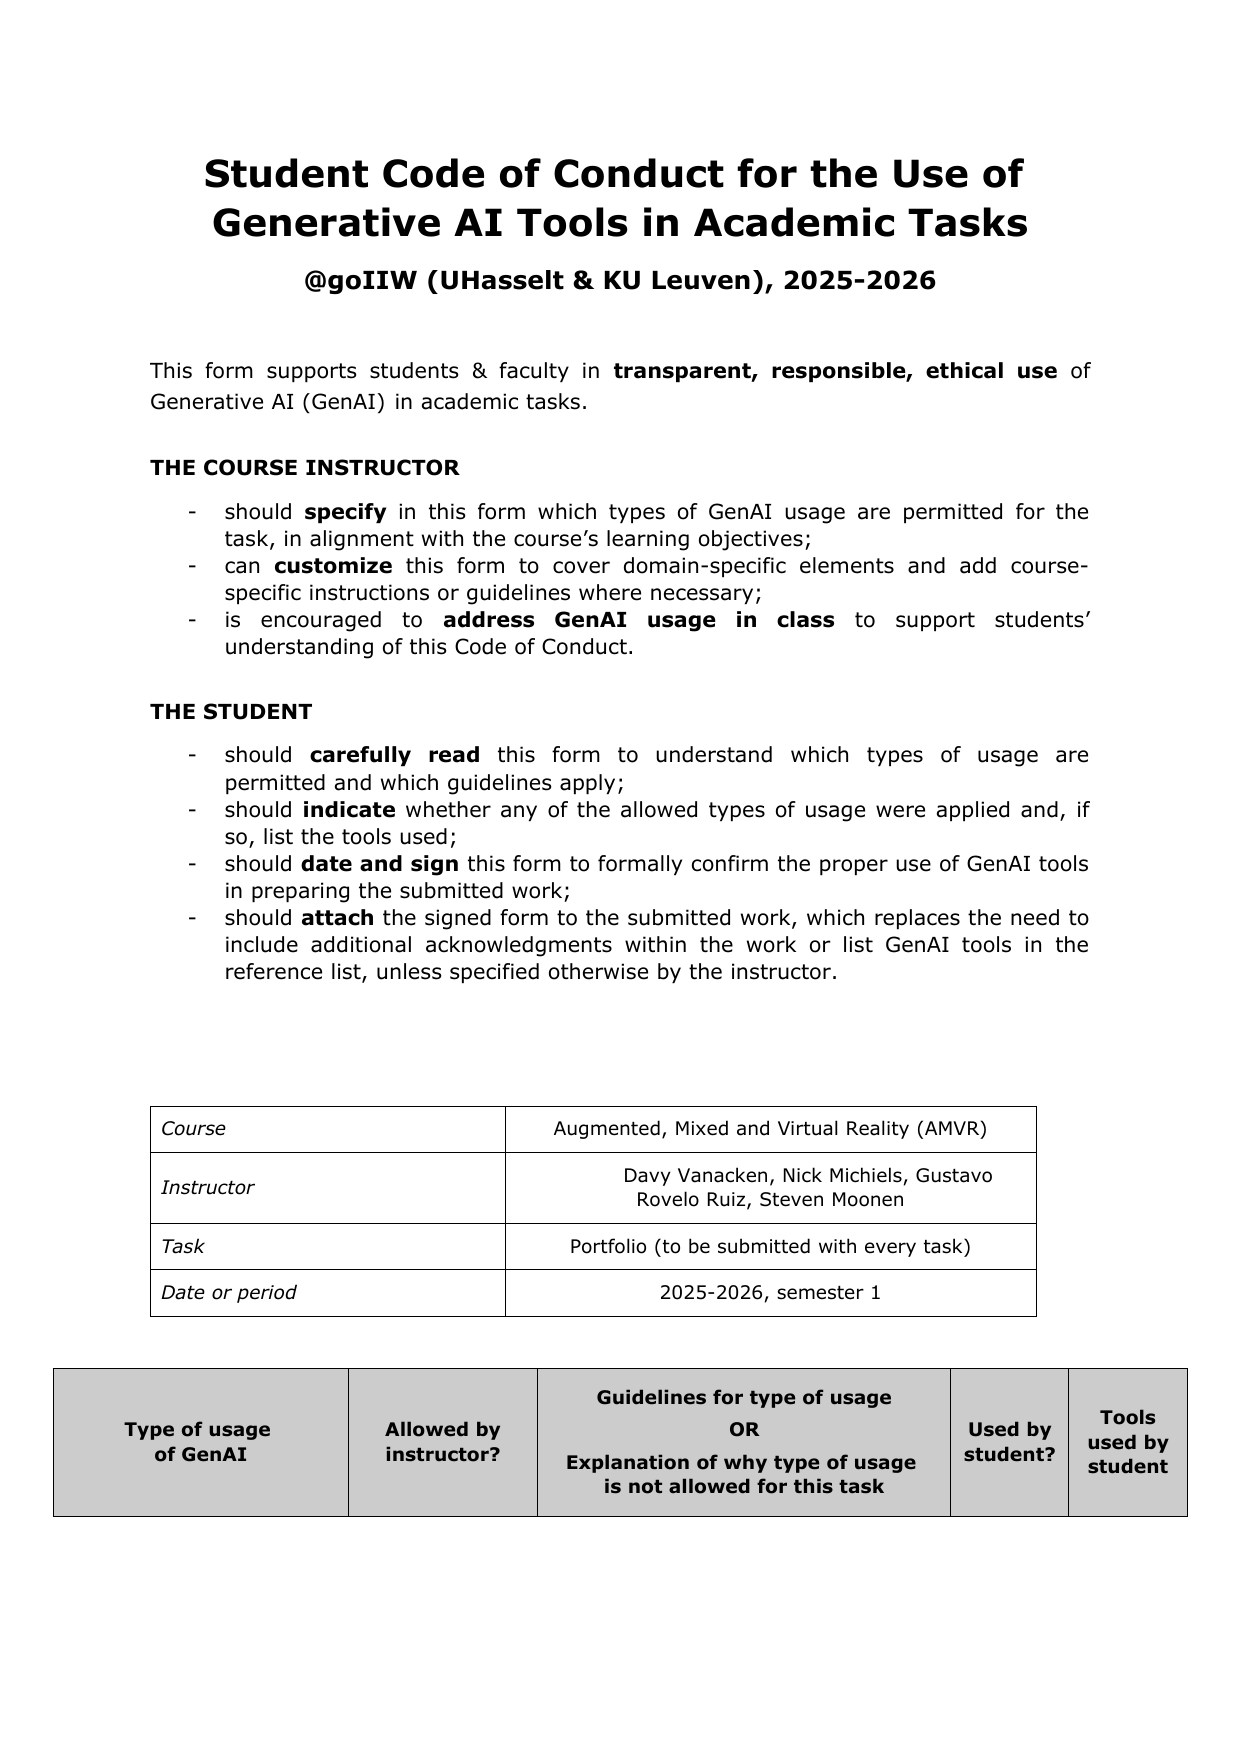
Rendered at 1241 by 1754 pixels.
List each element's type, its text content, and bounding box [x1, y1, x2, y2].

table_cell Date or period [151, 1270, 505, 1316]
table_header Used by student? [951, 1369, 1068, 1516]
text THE STUDENT [150, 698, 1090, 723]
text @goIIW (UHasselt & KU Leuven), 2025-2026 [150, 264, 1090, 294]
table_cell Task [151, 1224, 505, 1269]
table_cell 2025-2026, semester 1 [506, 1270, 1036, 1316]
list should specify in this form which types of GenAI usage are permitted for the task, in alignment with the course’s learning objectives; [187, 498, 1090, 551]
list is encouraged to address GenAI usage in class to support students’ understanding of this Code of Conduct. [187, 607, 1090, 659]
table_header Course [151, 1107, 505, 1152]
text THE COURSE INSTRUCTOR [150, 454, 1090, 480]
list can customize this form to cover domain-specific elements and add course-specific instructions or guidelines where necessary; [187, 552, 1090, 605]
list should carefully read this form to understand which types of usage are permitted and which guidelines apply; [187, 742, 1090, 794]
table_header Tools used by student [1069, 1369, 1187, 1516]
table_cell Portfolio (to be submitted with every task) [506, 1224, 1036, 1269]
table_header Allowed by instructor? [349, 1369, 537, 1516]
table_cell Davy Vanacken, Nick Michiels, Gustavo Rovelo Ruiz, Steven Moonen [506, 1153, 1036, 1223]
table_header Guidelines for type of usage OR Explanation of why type of usage is not allowed for this task [538, 1369, 950, 1516]
table_header Type of usage of GenAI [54, 1369, 348, 1516]
list should attach the signed form to the submitted work, which replaces the need to include additional acknowledgments within the work or list GenAI tools in the reference list, unless specified otherwise by the instructor. [187, 904, 1090, 984]
text Student Code of Conduct for the Use of Generative AI Tools in Academic Tasks [150, 150, 1090, 244]
table_header Augmented, Mixed and Virtual Reality (AMVR) [506, 1107, 1036, 1152]
list should date and sign this form to formally confirm the proper use of GenAI tools in preparing the submitted work; [187, 850, 1090, 903]
list should indicate whether any of the allowed types of usage were applied and, if so, list the tools used; [187, 796, 1090, 848]
text This form supports students & faculty in transparent, responsible, ethical use of Generative AI (GenAI) in academic tasks. [150, 357, 1090, 415]
table_cell Instructor [151, 1153, 505, 1223]
